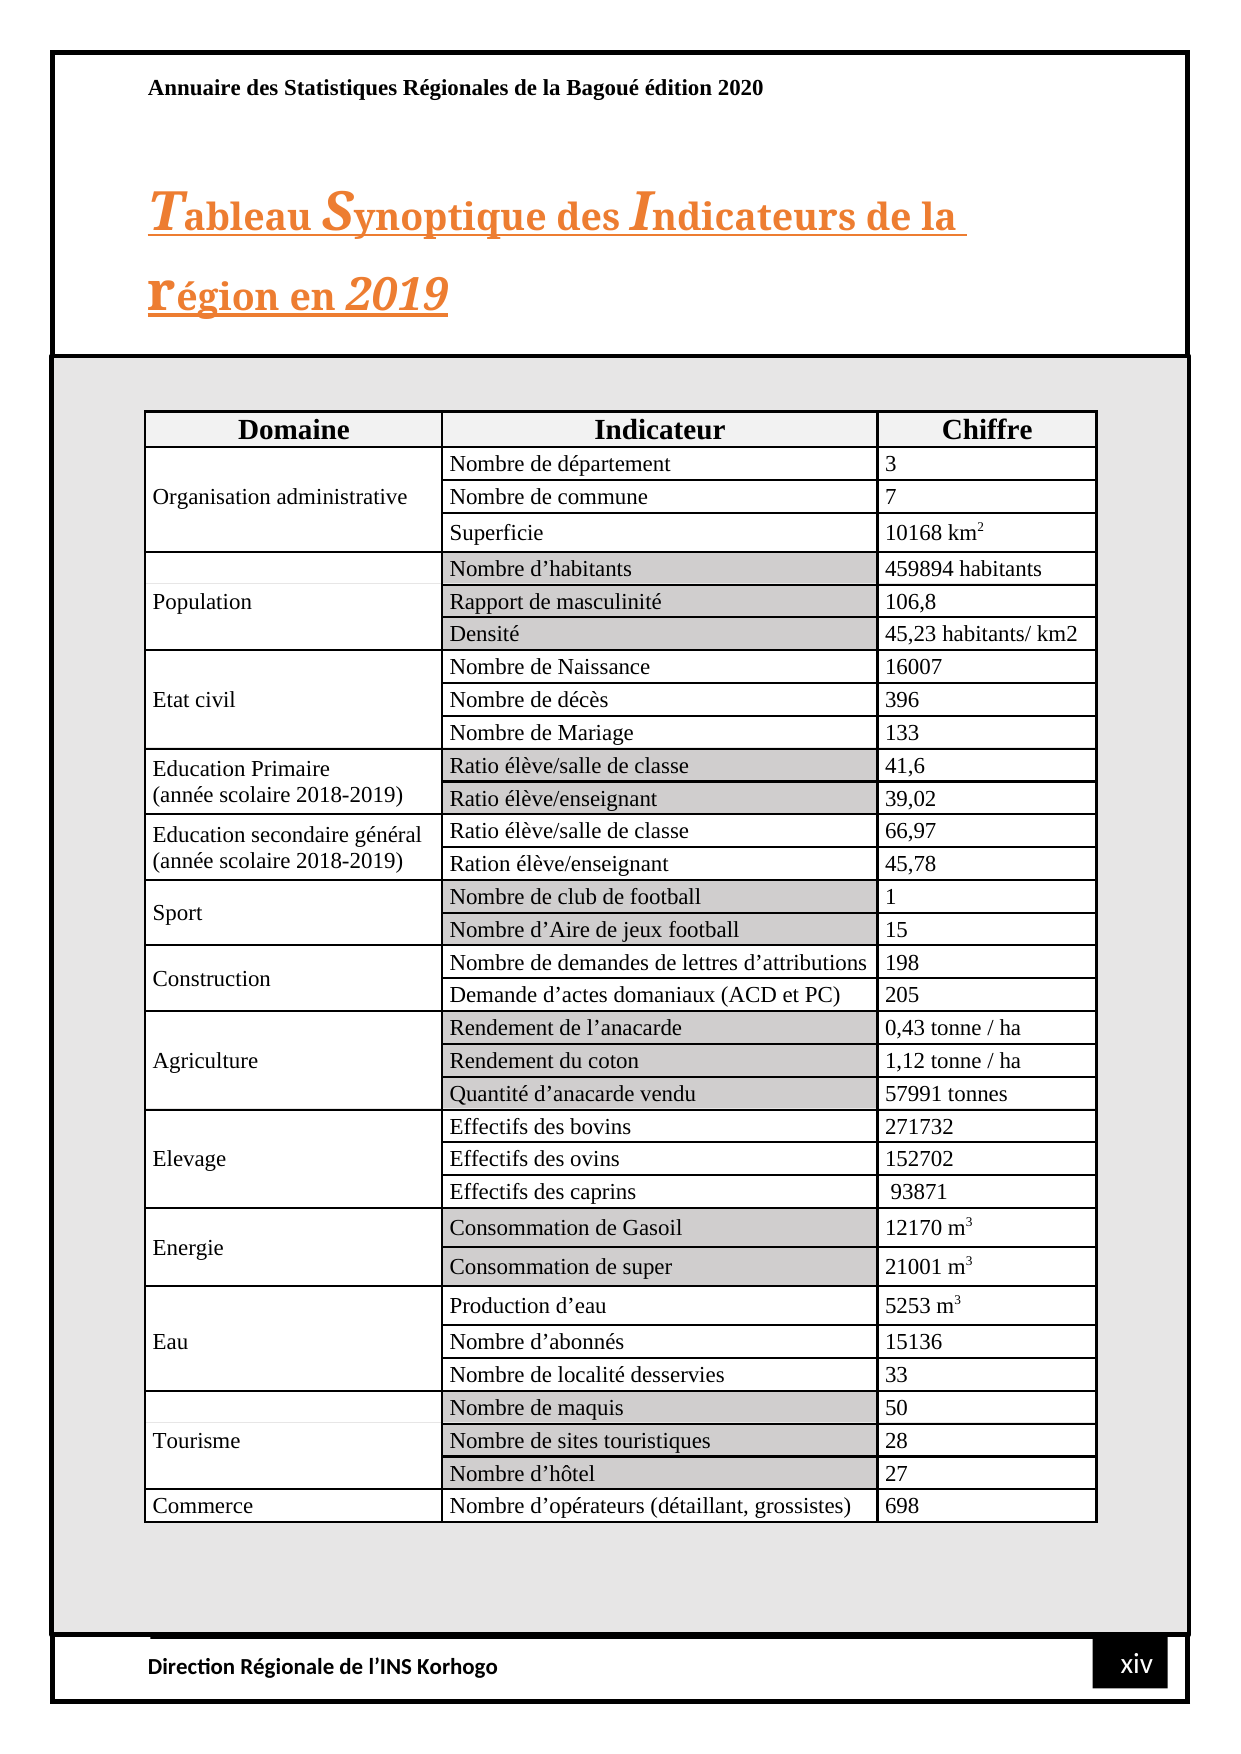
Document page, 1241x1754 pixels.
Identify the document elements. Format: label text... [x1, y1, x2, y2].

subtitle Tableau Synoptique des Indicateurs de la région en 2019 [148, 173, 1093, 326]
